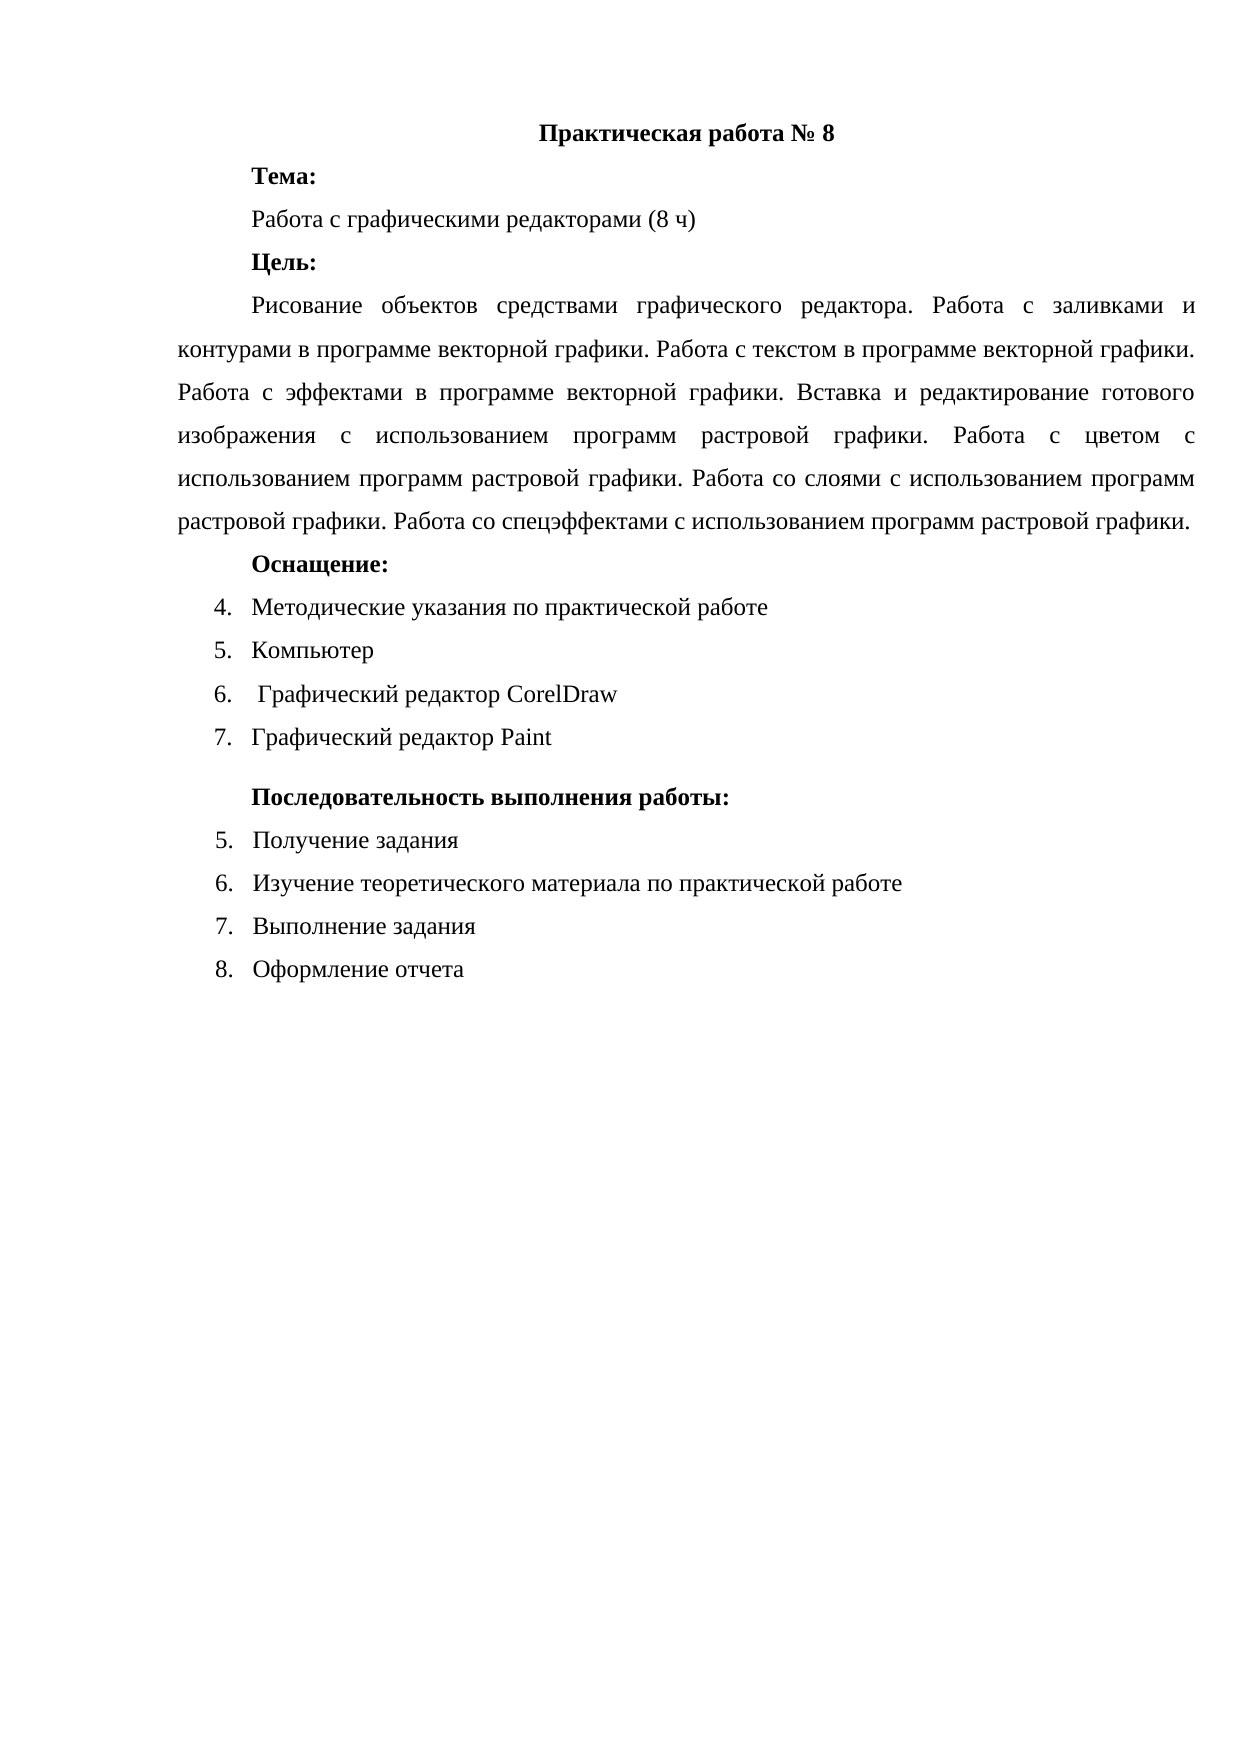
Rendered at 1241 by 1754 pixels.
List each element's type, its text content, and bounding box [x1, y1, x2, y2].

list Изучение теоретического материала по практической работе [215, 868, 1196, 897]
list Компьютер [213, 636, 1196, 664]
list Графический редактор Paint [213, 722, 1196, 751]
list Оформление отчета [215, 954, 1196, 983]
text Работа с графическими редакторами (8 ч) [177, 204, 1196, 233]
text Рисование объектов средствами графического редактора. Работа с заливками и контурами в программе векторной графики. Работа с текстом в программе векторной графики. Работа с эффектами в программе векторной графики. Вставка и редактирование готового изображения с использованием программ растровой графики. Работа с цветом с использованием программ растровой графики. Работа со слоями с использованием программ растровой графики. Работа со спецэффектами с использованием программ растровой графики. [177, 291, 1196, 535]
list Графический редактор CorelDraw [213, 679, 1196, 707]
text Практическая работа № 8 [177, 118, 1196, 147]
text Оснащение: [177, 549, 1196, 578]
list Получение задания [215, 825, 1196, 853]
list Методические указания по практической работе [213, 592, 1196, 621]
text Тема: [177, 161, 1196, 190]
text Цель: [177, 247, 1196, 276]
list Выполнение задания [215, 911, 1196, 940]
text Последовательность выполнения работы: [177, 782, 1196, 810]
